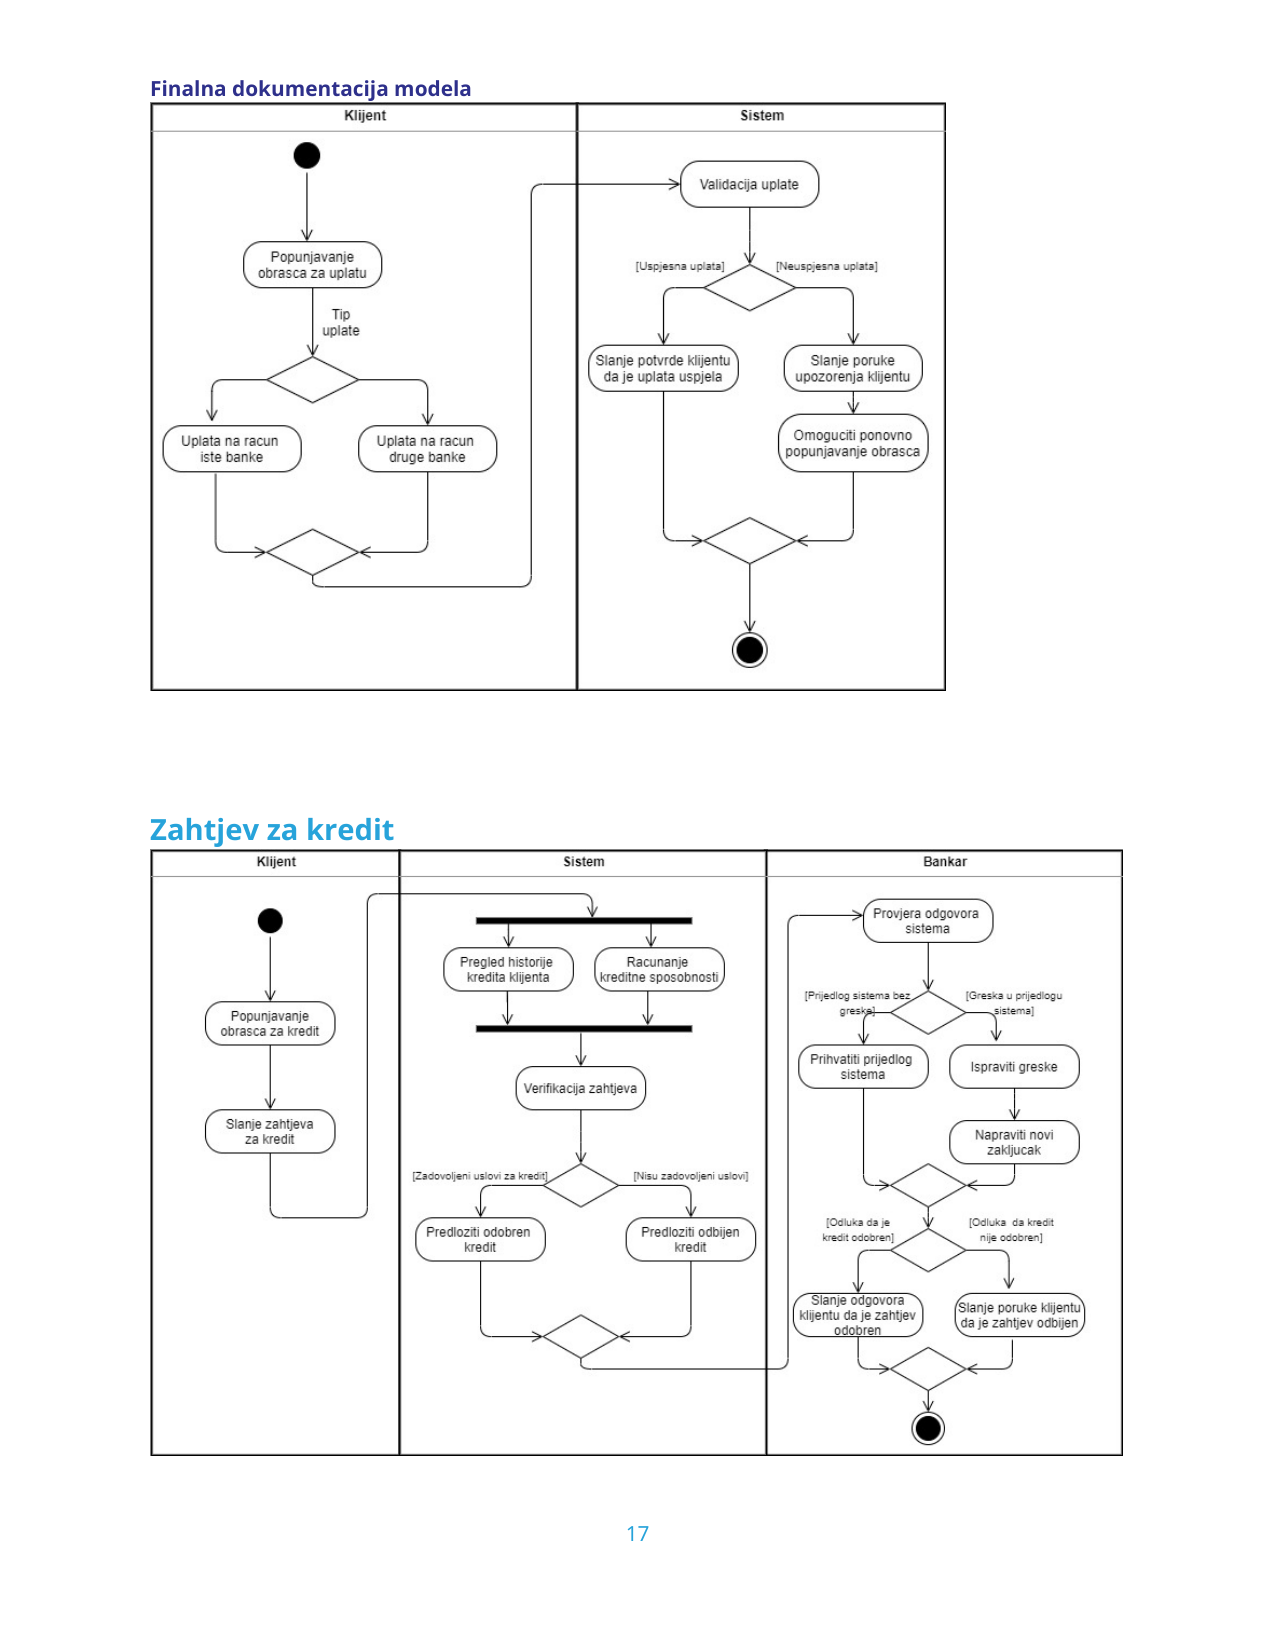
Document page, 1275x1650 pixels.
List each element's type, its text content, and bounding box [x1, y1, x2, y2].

subtitle Zahtjev za kredit [150, 810, 1125, 849]
picture [150, 102, 946, 691]
picture [150, 849, 1123, 1456]
